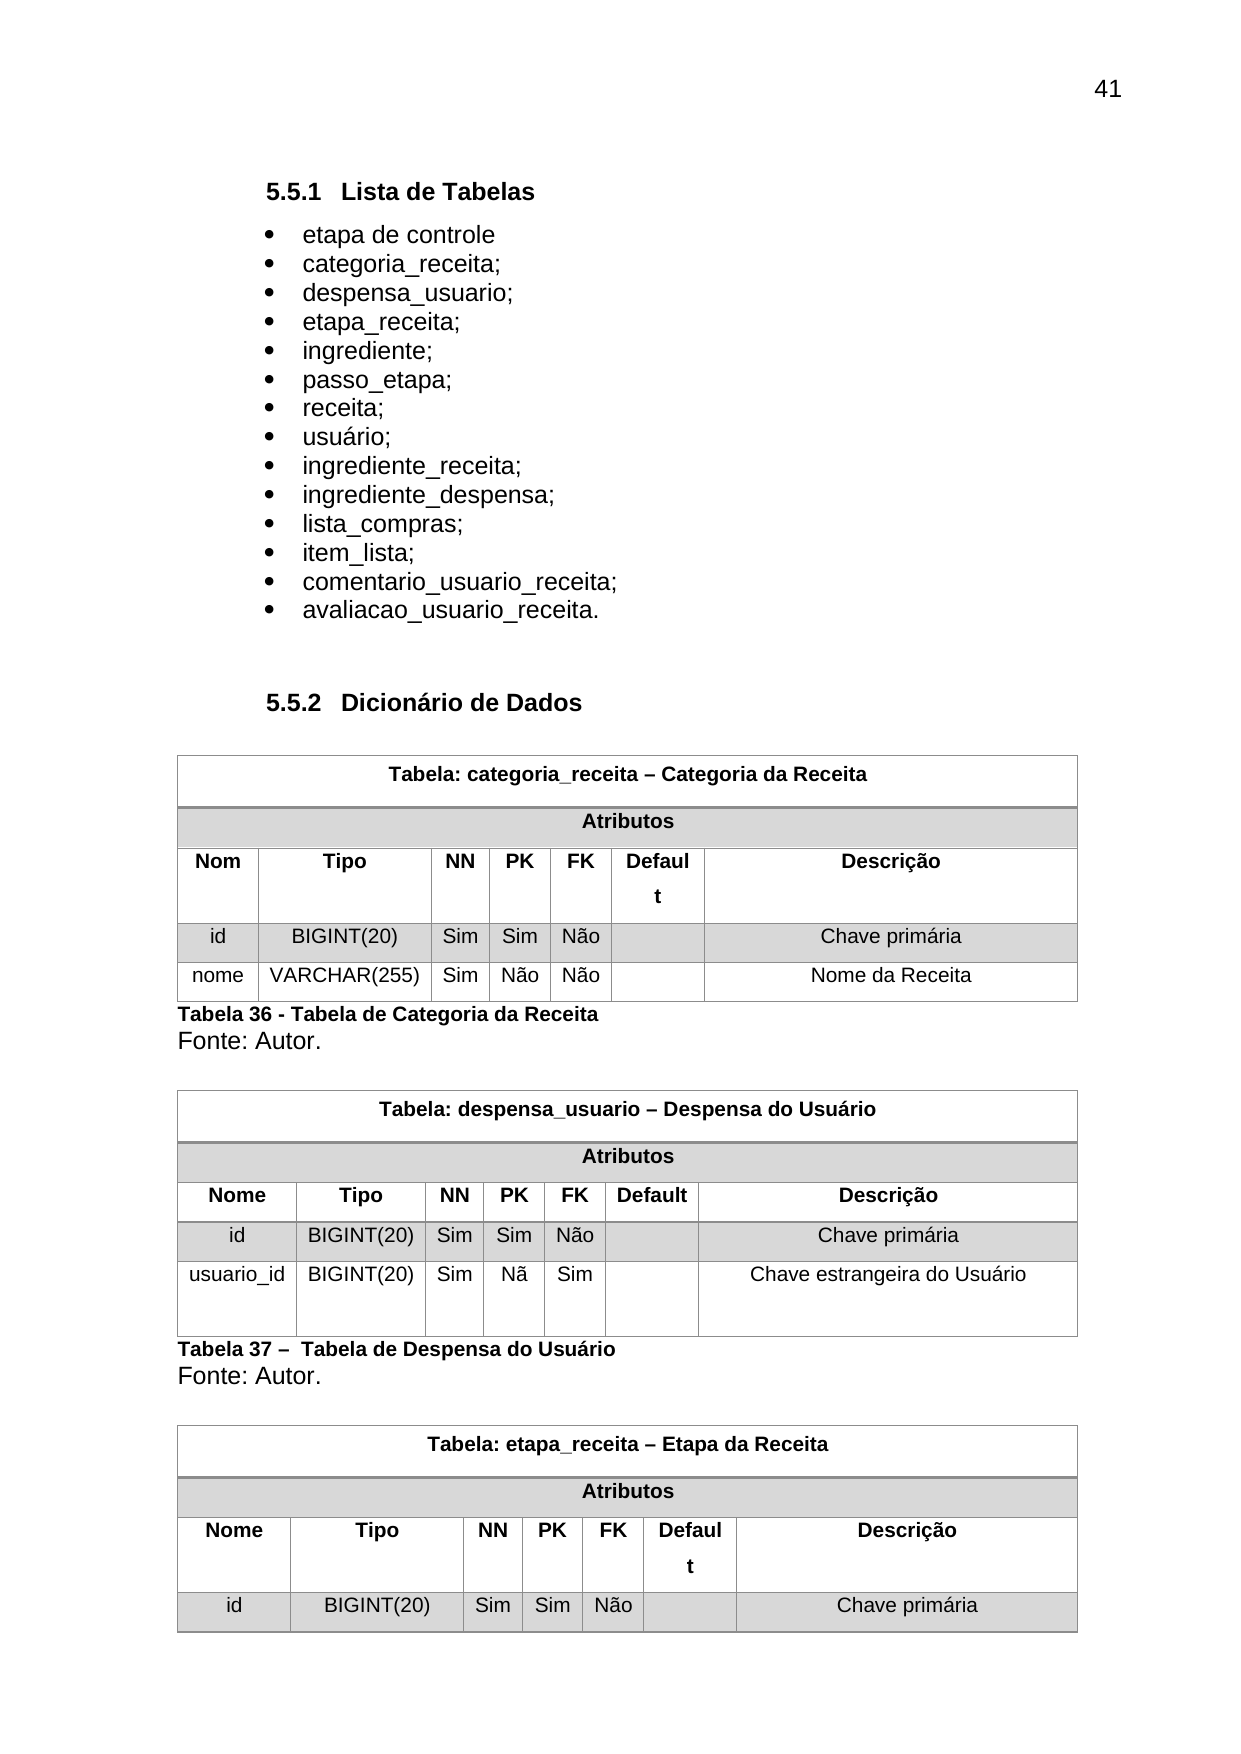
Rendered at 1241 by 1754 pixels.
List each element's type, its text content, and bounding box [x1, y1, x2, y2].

list ingrediente_despensa; [265, 480, 1122, 509]
table_cell Default [606, 1183, 698, 1221]
table_cell PK [490, 849, 550, 923]
table_cell Sim [426, 1223, 483, 1261]
table_cell NN [464, 1518, 522, 1592]
table_cell BIGINT(20) [259, 924, 431, 962]
table_cell NN [426, 1183, 483, 1221]
table_cell FK [583, 1518, 643, 1592]
table_cell NN [432, 849, 489, 923]
table_cell Atributos [178, 809, 1077, 847]
table_cell id [178, 1223, 296, 1261]
text Tabela 37 – Tabela de Despensa do Usuário [177, 1337, 1122, 1361]
table_cell BIGINT(20) [297, 1262, 425, 1336]
list despensa_usuario; [265, 278, 1122, 307]
table_header Tabela: despensa_usuario – Despensa do Usuário [178, 1091, 1077, 1141]
text Fonte: Autor. [177, 1361, 1122, 1390]
table_cell Default [644, 1518, 736, 1592]
list etapa de controle [265, 220, 1122, 249]
list item_lista; [265, 538, 1122, 567]
table_cell [606, 1262, 698, 1336]
text Fonte: Autor. [177, 1026, 1122, 1055]
table_cell Sim [432, 963, 489, 1001]
table_cell Não [551, 963, 611, 1001]
table_cell BIGINT(20) [297, 1223, 425, 1261]
table_cell Tipo [259, 849, 431, 923]
table_cell PK [484, 1183, 544, 1221]
subtitle Lista de Tabelas [266, 177, 1122, 206]
table_cell Tipo [291, 1518, 463, 1592]
table_cell BIGINT(20) [291, 1593, 463, 1631]
list categoria_receita; [265, 249, 1122, 278]
table_cell usuario_id [178, 1262, 296, 1336]
table_cell id [178, 924, 258, 962]
table_cell Chave primária [737, 1593, 1077, 1631]
table_cell Sim [426, 1262, 483, 1336]
table_cell Sim [523, 1593, 582, 1631]
table_header Tabela: categoria_receita – Categoria da Receita [178, 756, 1077, 806]
table_cell [612, 963, 704, 1001]
list etapa_receita; [265, 307, 1122, 336]
table_cell Sim [464, 1593, 522, 1631]
table_cell FK [551, 849, 611, 923]
table_cell Não [551, 924, 611, 962]
list lista_compras; [265, 509, 1122, 538]
text Tabela 36 - Tabela de Categoria da Receita [177, 1002, 1122, 1026]
list ingrediente; [265, 336, 1122, 364]
list avaliacao_usuario_receita. [265, 595, 1122, 624]
table_cell id [178, 1593, 290, 1631]
list ingrediente_receita; [265, 451, 1122, 480]
list comentario_usuario_receita; [265, 567, 1122, 595]
table_cell Descrição [705, 849, 1077, 923]
table_cell Nome [178, 1518, 290, 1592]
table_cell Nome da Receita [705, 963, 1077, 1001]
table_cell Chave primária [705, 924, 1077, 962]
table_cell nome [178, 963, 258, 1001]
table_cell Não [545, 1223, 605, 1261]
list passo_etapa; [265, 364, 1122, 393]
table_cell Descrição [737, 1518, 1077, 1592]
table_cell Nome [178, 849, 258, 923]
table_cell Sim [545, 1262, 605, 1336]
table_cell [606, 1223, 698, 1261]
table_cell Sim [432, 924, 489, 962]
list usuário; [265, 422, 1122, 451]
table_cell Chave primária [699, 1223, 1077, 1261]
table_cell Atributos [178, 1144, 1077, 1182]
subtitle Dicionário de Dados [266, 688, 1122, 717]
table_cell Tipo [297, 1183, 425, 1221]
table_cell Não [490, 963, 550, 1001]
table_cell Sim [484, 1223, 544, 1261]
table_cell Não [583, 1593, 643, 1631]
table_cell VARCHAR(255) [259, 963, 431, 1001]
table_cell Default [612, 849, 704, 923]
table_cell Não [484, 1262, 544, 1336]
table_cell Chave estrangeira do Usuário [699, 1262, 1077, 1336]
table_cell [644, 1593, 736, 1631]
table_cell Nome [178, 1183, 296, 1221]
table_cell Sim [490, 924, 550, 962]
table_cell [612, 924, 704, 962]
table_header Tabela: etapa_receita – Etapa da Receita [178, 1426, 1077, 1476]
list receita; [265, 393, 1122, 422]
table_cell Descrição [699, 1183, 1077, 1221]
table_cell PK [523, 1518, 582, 1592]
table_cell Atributos [178, 1479, 1077, 1517]
table_cell FK [545, 1183, 605, 1221]
